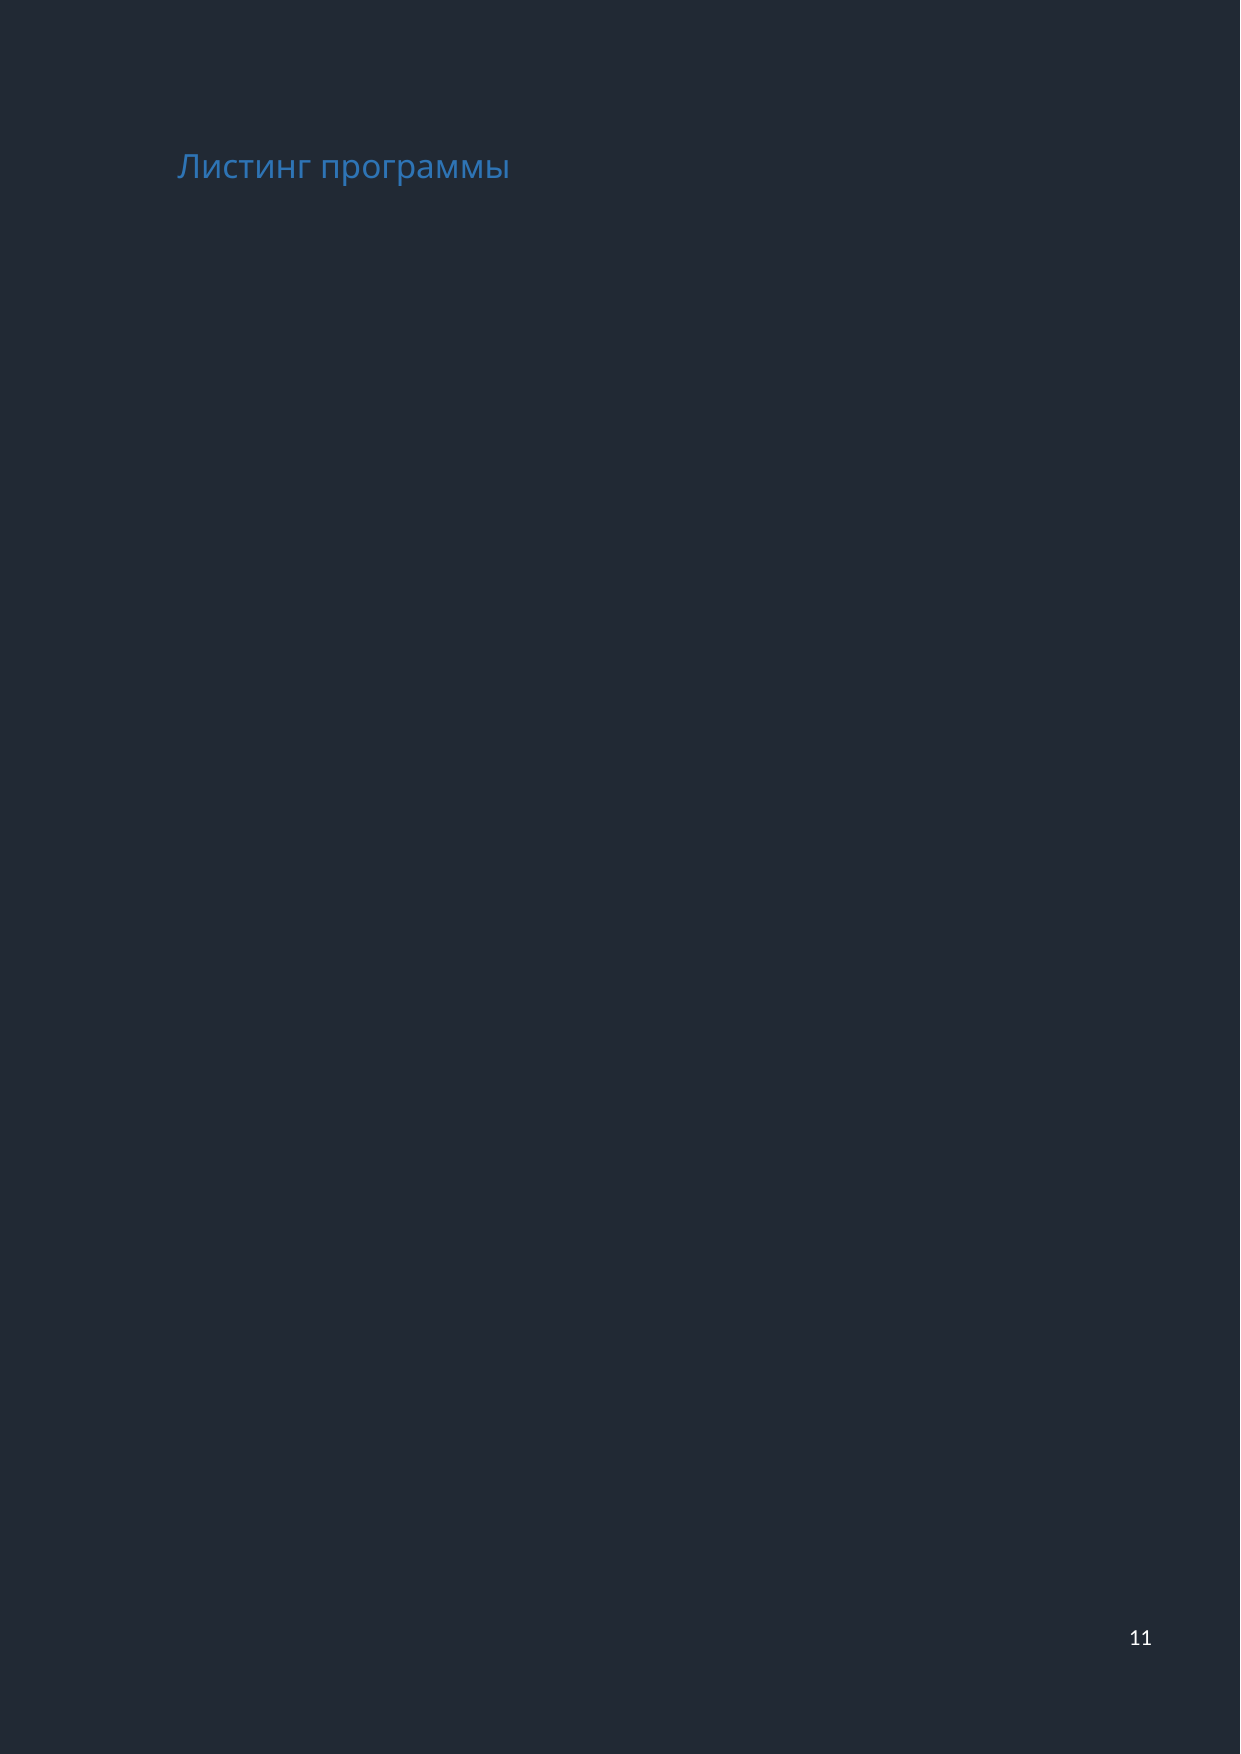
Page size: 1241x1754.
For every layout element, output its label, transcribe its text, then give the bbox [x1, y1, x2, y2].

subtitle Листинг программы [177, 143, 1152, 188]
